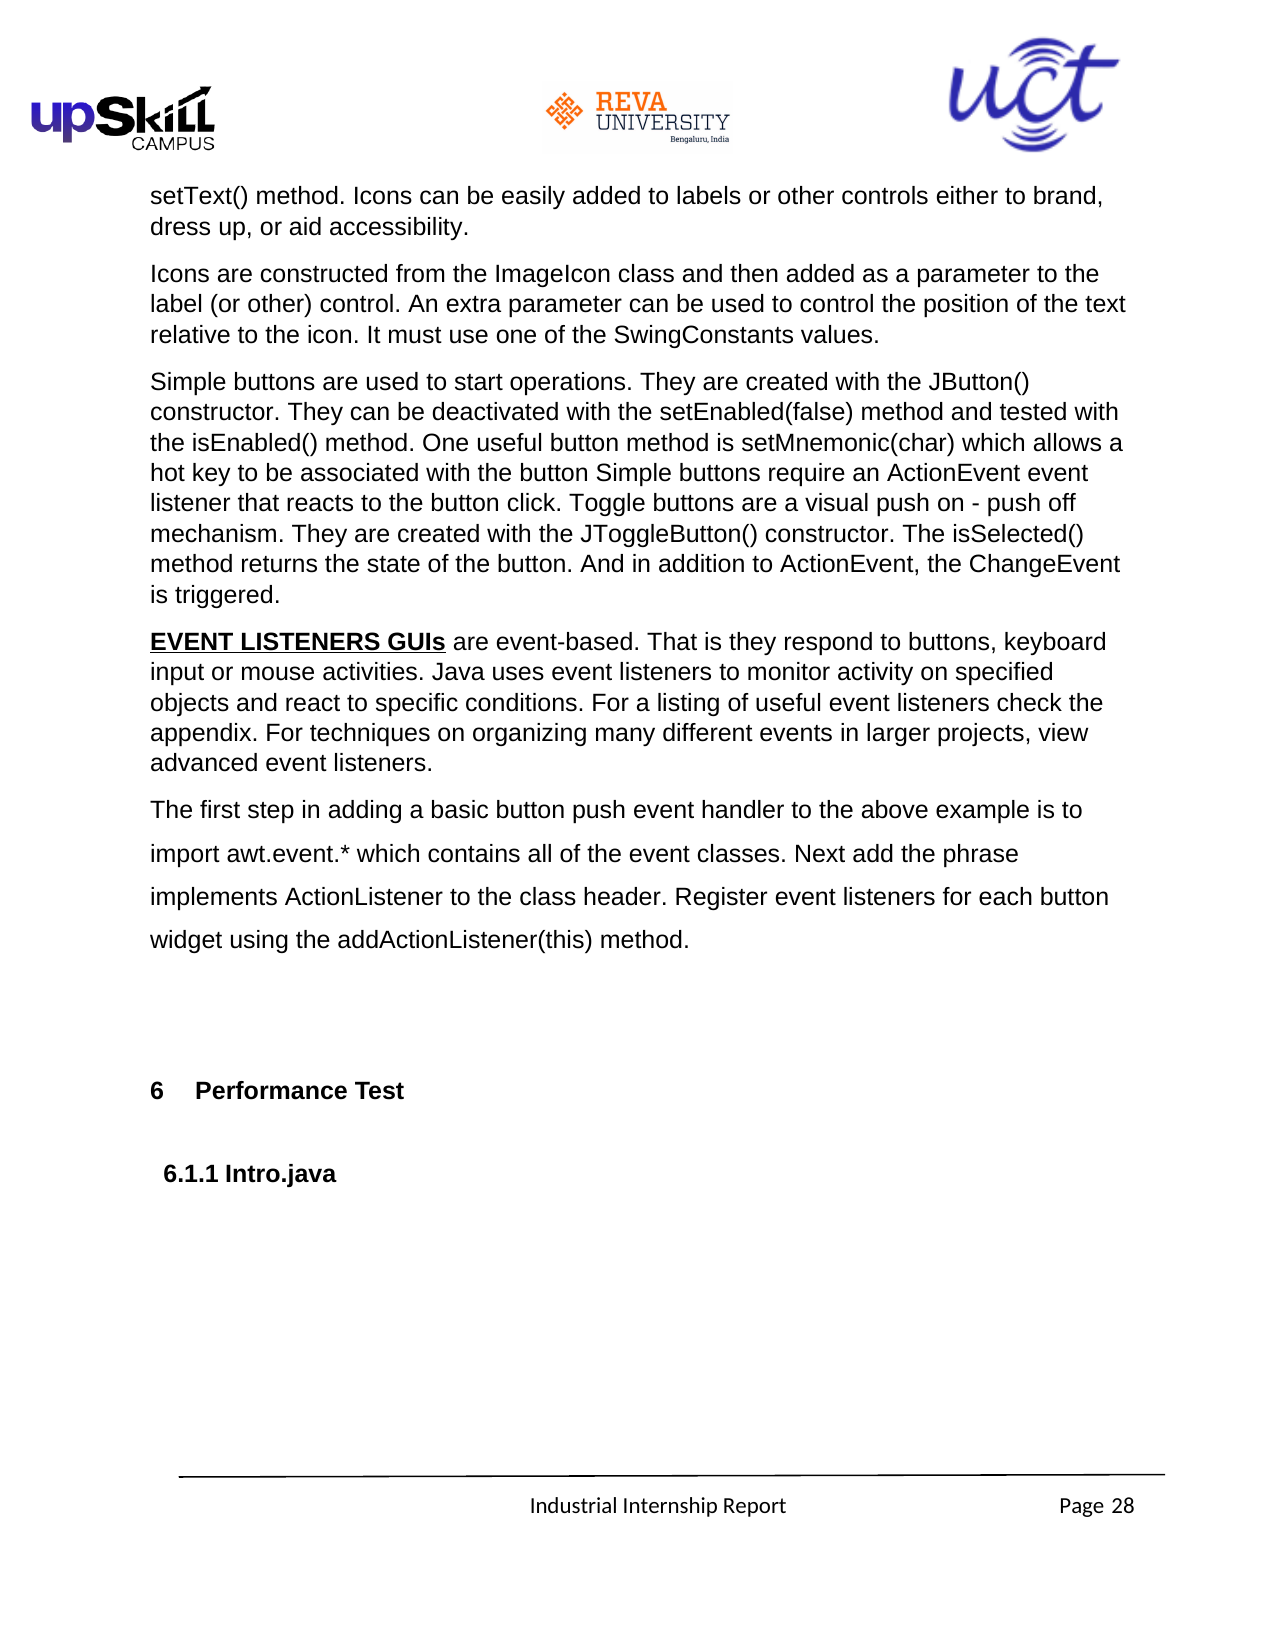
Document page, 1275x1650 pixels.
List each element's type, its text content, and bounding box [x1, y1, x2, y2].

text EVENT LISTENERS GUIs are event-based. That is they respond to buttons, keyboard input or mouse activities. Java uses event listeners to monitor activity on specified objects and react to specific conditions. For a listing of useful event listeners check the appendix. For techniques on organizing many different events in larger projects, view advanced event listeners. [150, 627, 1134, 777]
subtitle Intro.java [163, 1162, 1134, 1187]
picture [0, 73, 246, 154]
subtitle Performance Test [150, 1076, 1134, 1104]
text Icons are constructed from the ImageIcon class and then added as a parameter to the label (or other) control. An extra parameter can be used to control the position of the text relative to the icon. It must use one of the SwingConstants values. [150, 259, 1134, 348]
picture [946, 28, 1125, 154]
text The first step in adding a basic button push event handler to the above example is to import awt.event.* which contains all of the event classes. Next add the phrase implements ActionListener to the class header. Register event listeners for each button widget using the addActionListener(this) method. [150, 796, 1134, 954]
picture [541, 81, 734, 154]
text Simple buttons are used to start operations. They are created with the JButton() constructor. They can be deactivated with the setEnabled(false) method and tested with the isEnabled() method. One useful button method is setMnemonic(char) which allows a hot key to be associated with the button Simple buttons require an ActionEvent event listener that reacts to the button click. Toggle buttons are a visual push on - push off mechanism. They are created with the JToggleButton() constructor. The isSelected() method returns the state of the button. And in addition to ActionEvent, the ChangeEvent is triggered. [150, 367, 1134, 608]
